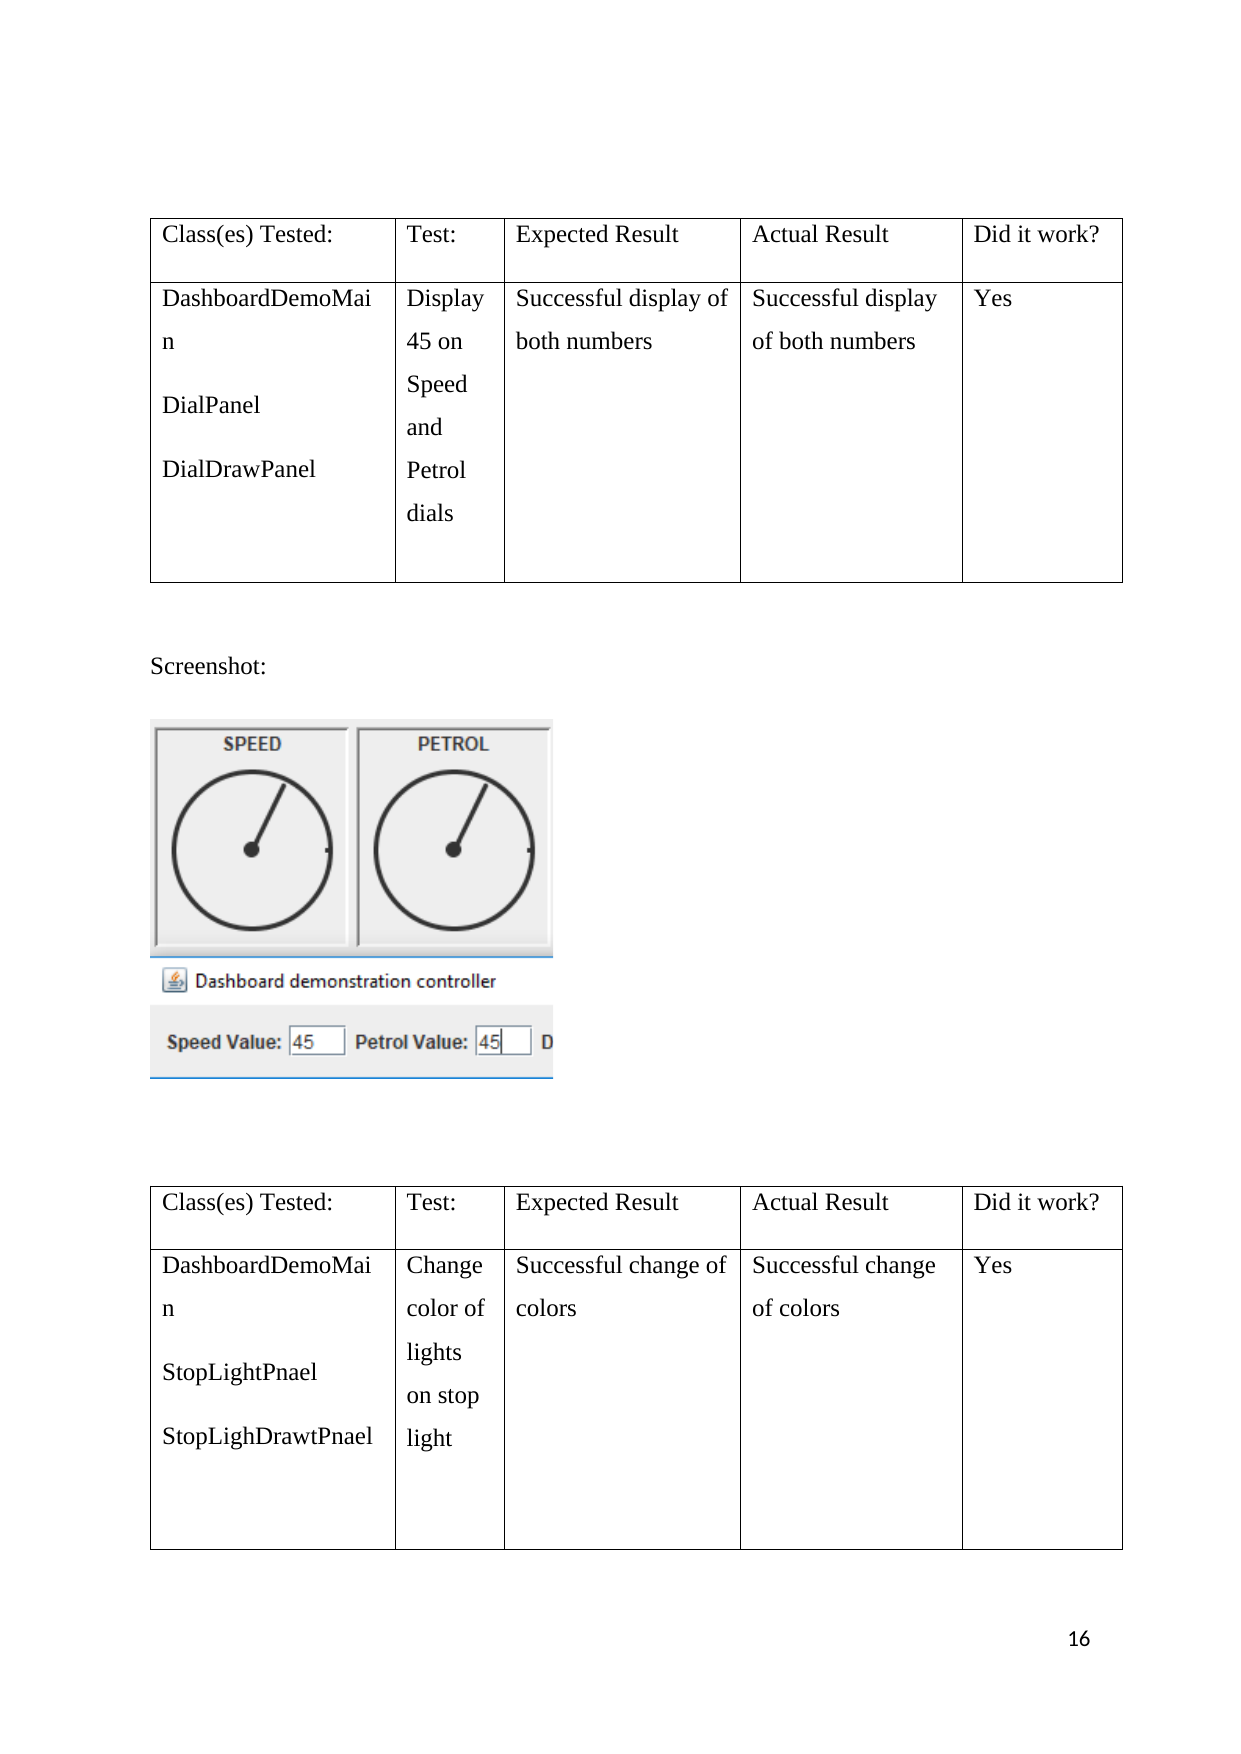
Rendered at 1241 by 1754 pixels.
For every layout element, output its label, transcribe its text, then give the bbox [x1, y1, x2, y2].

table_cell Successful display of both numbers [505, 283, 740, 582]
table_cell Change color of lights on stop light [396, 1250, 504, 1549]
table_cell DashboardDemoMain StopLightPnael StopLighDrawtPnael [151, 1250, 395, 1549]
table_header Actual Result [741, 1187, 962, 1249]
table_header Did it work? [963, 1187, 1122, 1249]
table_header Did it work? [963, 219, 1122, 282]
table_header Test: [396, 1187, 504, 1249]
table_cell Successful change of colors [741, 1250, 962, 1549]
table_cell Yes [963, 1250, 1122, 1549]
table_header Expected Result [505, 1187, 740, 1249]
table_header Expected Result [505, 219, 740, 282]
table_header Class(es) Tested: [151, 1187, 395, 1249]
table_cell Display 45 on Speed and Petrol dials [396, 283, 504, 582]
table_cell Yes [963, 283, 1122, 582]
text Screenshot: [150, 651, 1090, 680]
table_header Actual Result [741, 219, 962, 282]
table_cell Successful display of both numbers [741, 283, 962, 582]
table_cell Successful change of colors [505, 1250, 740, 1549]
table_header Test: [396, 219, 504, 282]
table_header Class(es) Tested: [151, 219, 395, 282]
table_cell DashboardDemoMain DialPanel DialDrawPanel [151, 283, 395, 582]
picture [150, 719, 554, 1079]
